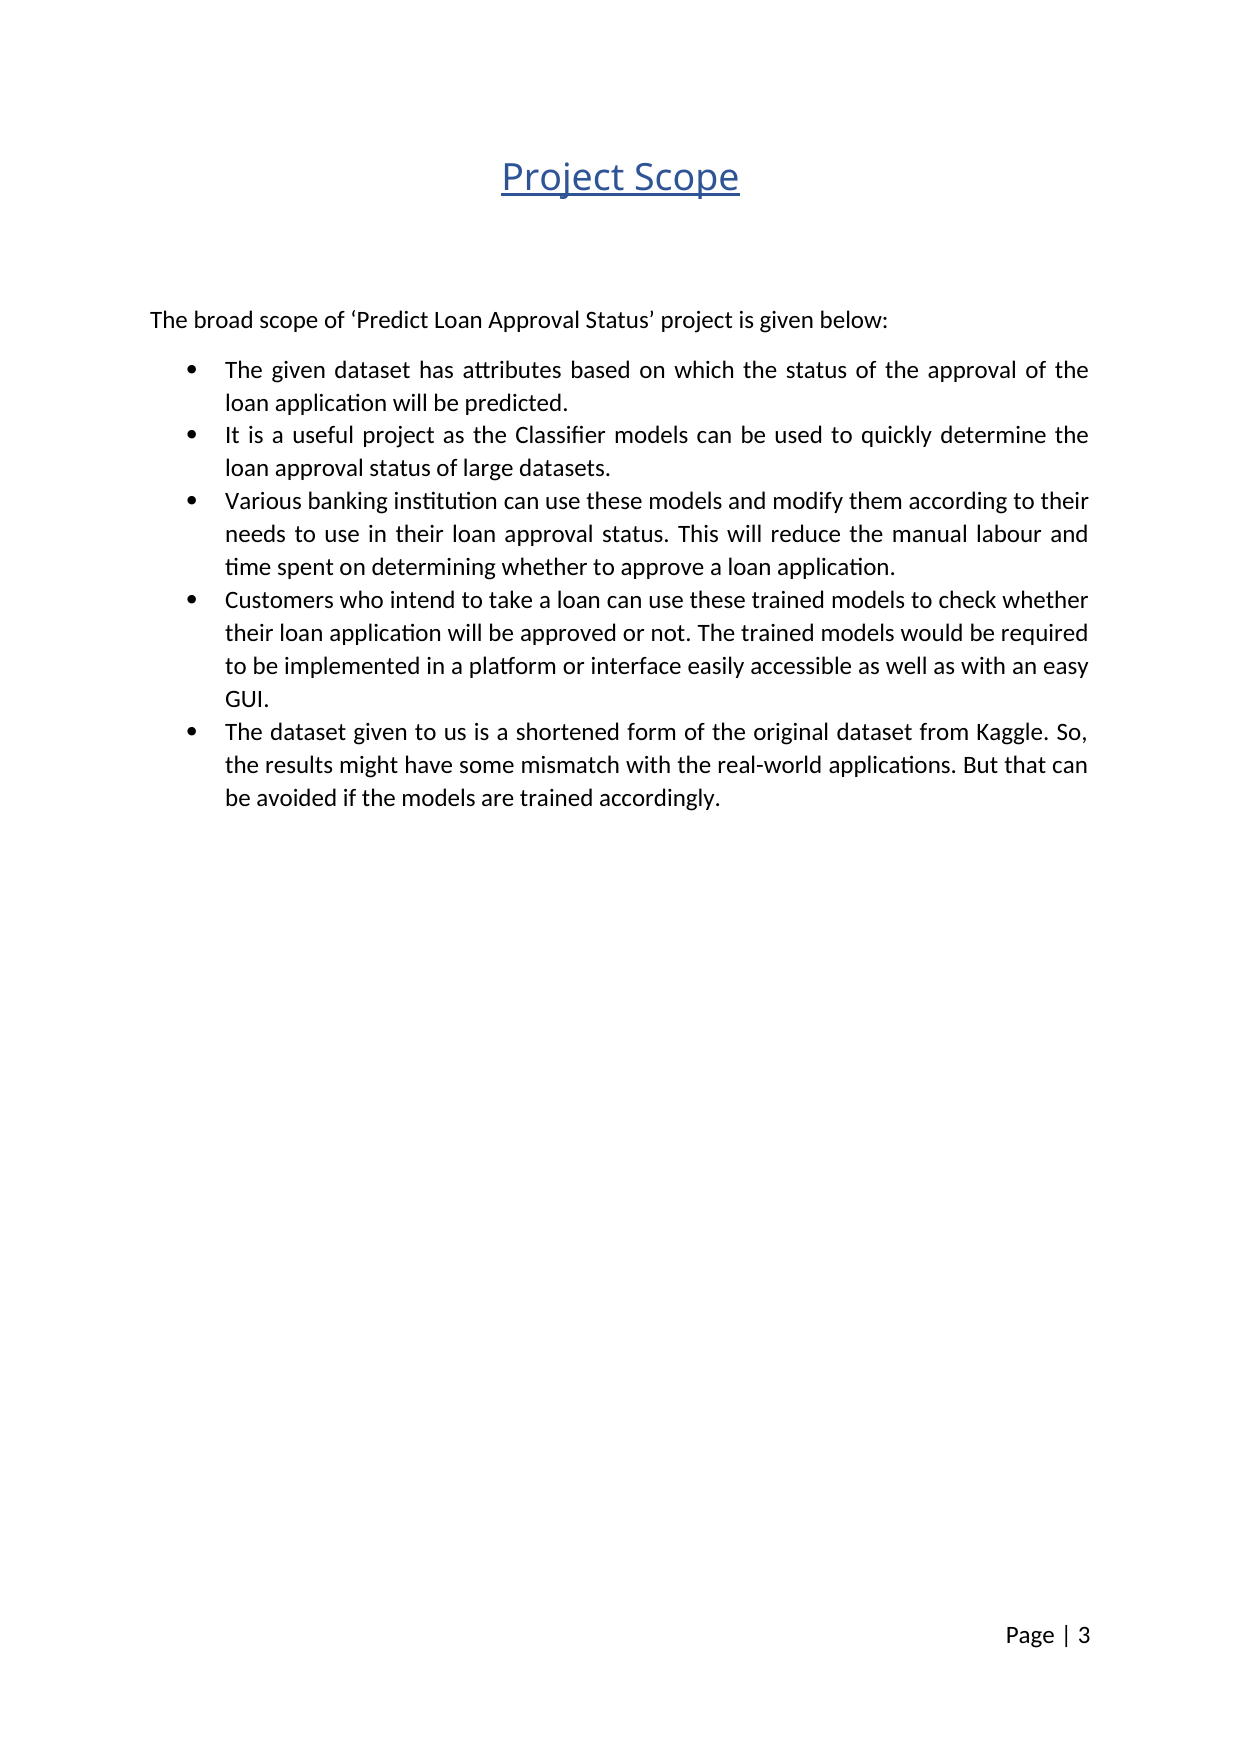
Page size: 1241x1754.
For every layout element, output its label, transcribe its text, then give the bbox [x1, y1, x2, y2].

subtitle Project Scope [150, 150, 1090, 201]
list Various banking institution can use these models and modify them according to their needs to use in their loan approval status. This will reduce the manual labour and time spent on determining whether to approve a loan application. [187, 486, 1090, 582]
list The given dataset has attributes based on which the status of the approval of the loan application will be predicted. [187, 354, 1090, 417]
list It is a useful project as the Classifier models can be used to quickly determine the loan approval status of large datasets. [187, 420, 1090, 483]
list The dataset given to us is a shortened form of the original dataset from Kaggle. So, the results might have some mismatch with the real-world applications. But that can be avoided if the models are trained accordingly. [187, 716, 1090, 812]
text The broad scope of ‘Predict Loan Approval Status’ project is given below: [150, 304, 1090, 335]
list Customers who intend to take a loan can use these trained models to check whether their loan application will be approved or not. The trained models would be required to be implemented in a platform or interface easily accessible as well as with an easy GUI. [187, 584, 1090, 713]
